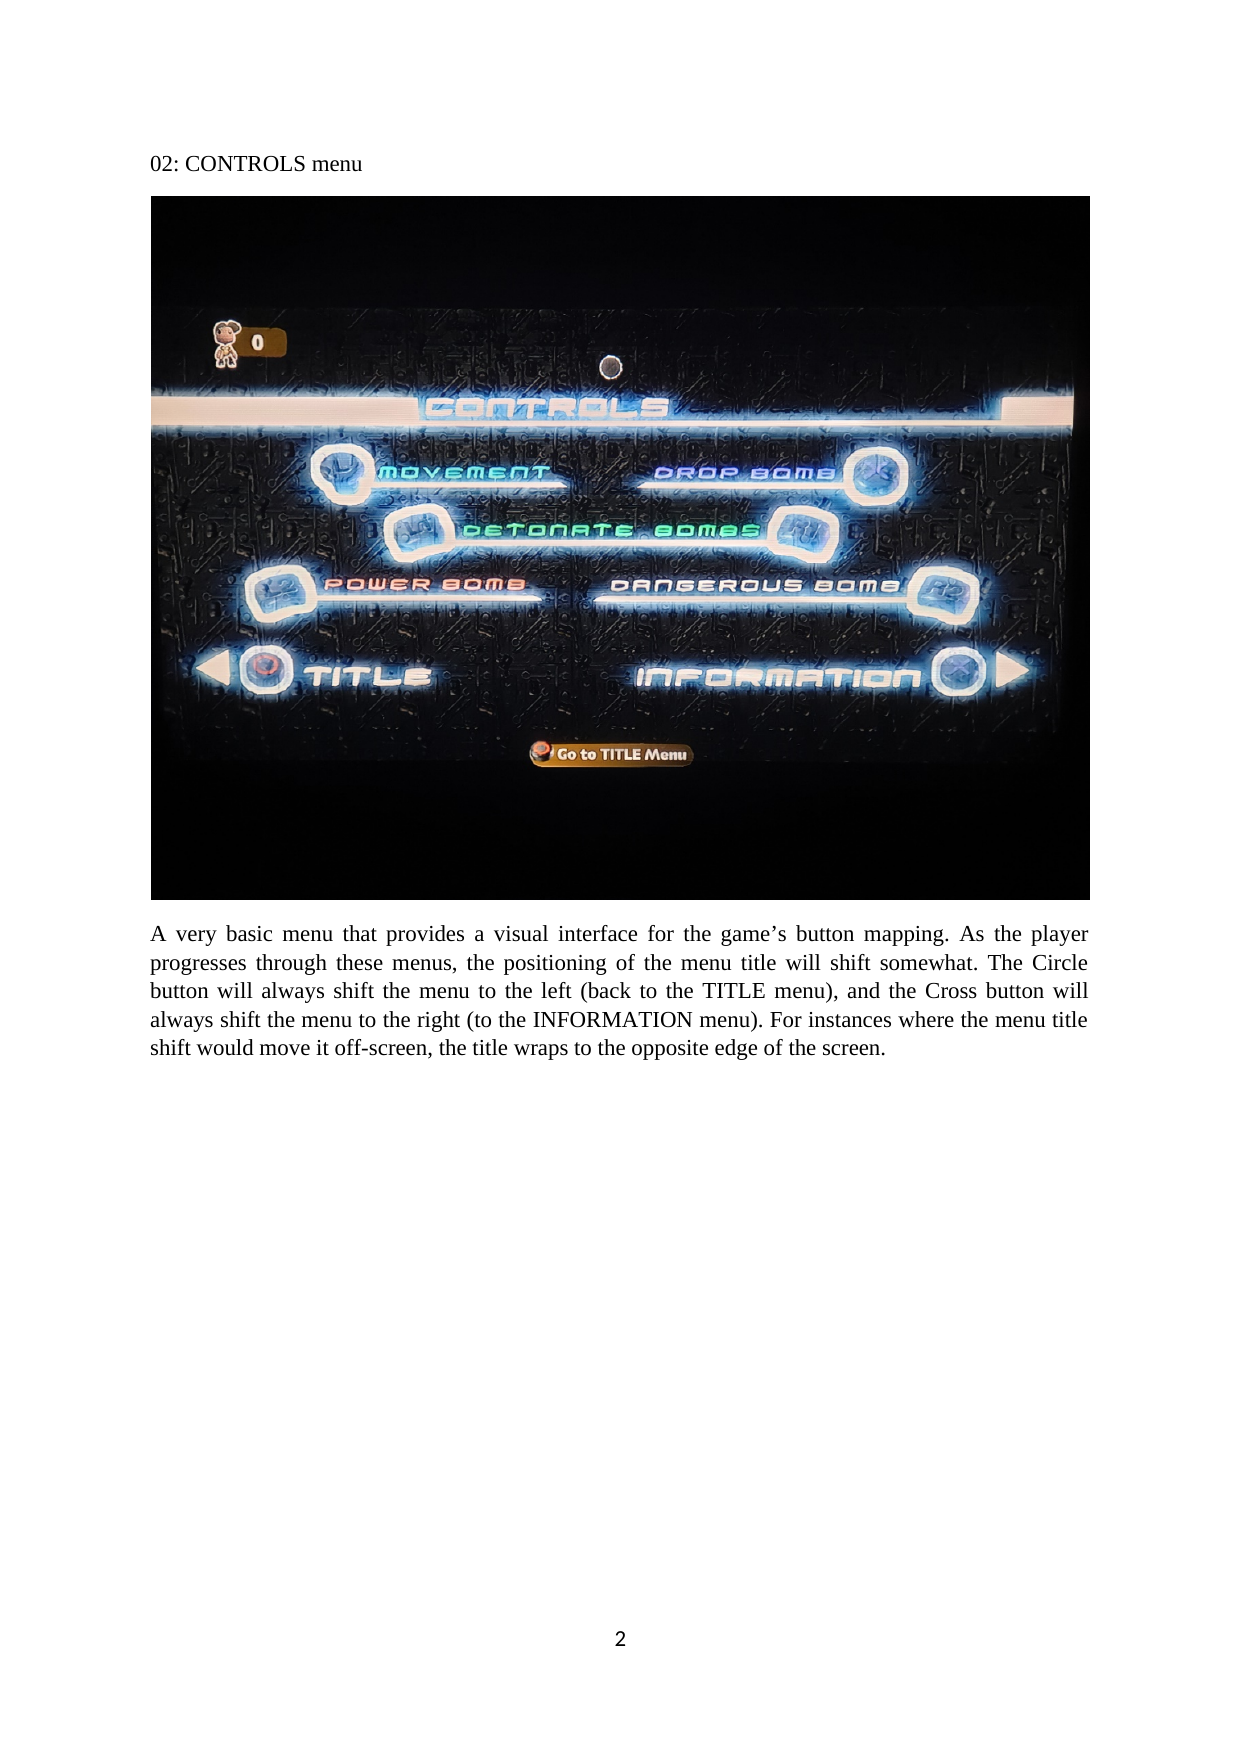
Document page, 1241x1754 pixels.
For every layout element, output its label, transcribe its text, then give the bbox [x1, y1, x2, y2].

text A very basic menu that provides a visual interface for the game’s button mapping. As the player progresses through these menus, the positioning of the menu title will shift somewhat. The Circle button will always shift the menu to the left (back to the TITLE menu), and the Cross button will always shift the menu to the right (to the INFORMATION menu). For instances where the menu title shift would move it off-screen, the title wraps to the opposite edge of the screen. [150, 920, 1090, 1060]
picture [152, 196, 1090, 900]
text 02: CONTROLS menu [150, 150, 1090, 176]
